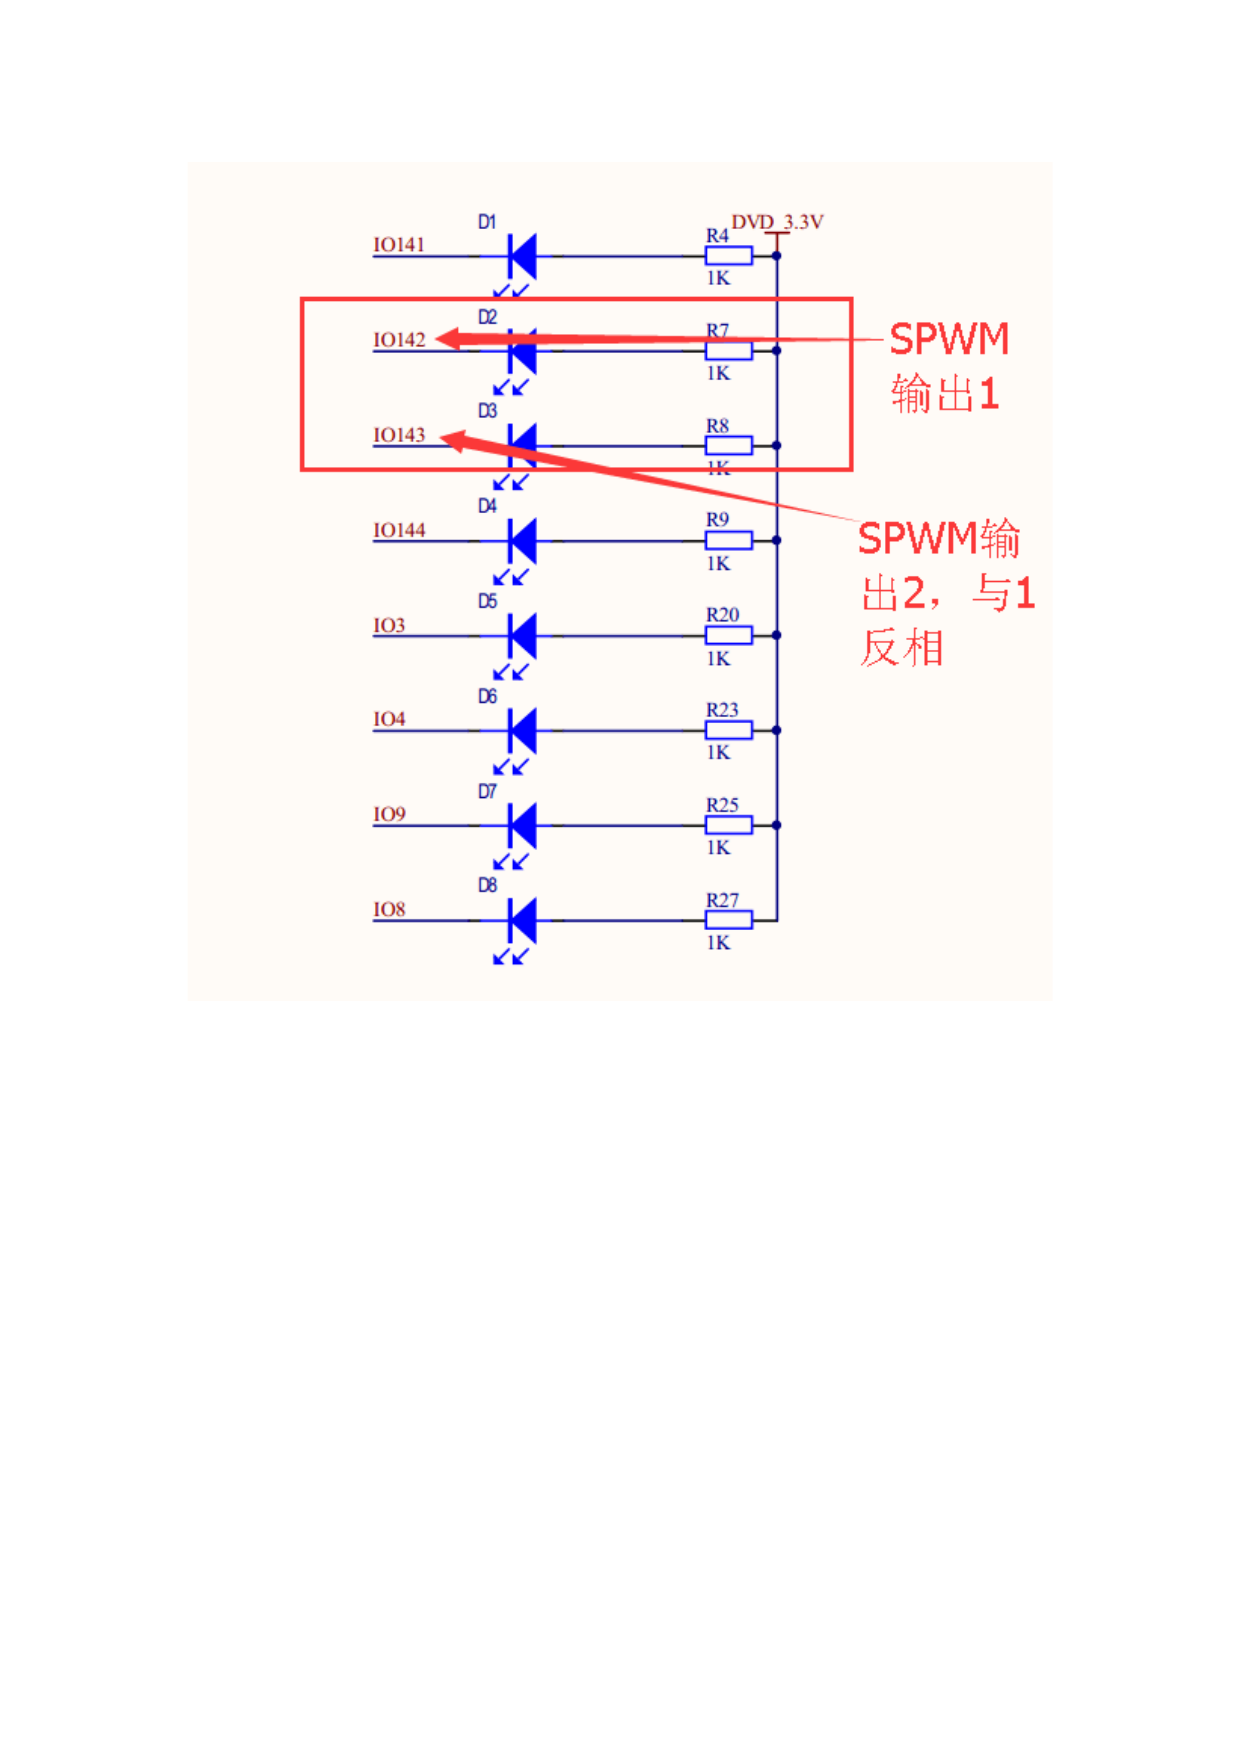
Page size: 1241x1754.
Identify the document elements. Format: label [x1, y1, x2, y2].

picture [187, 162, 1053, 1001]
